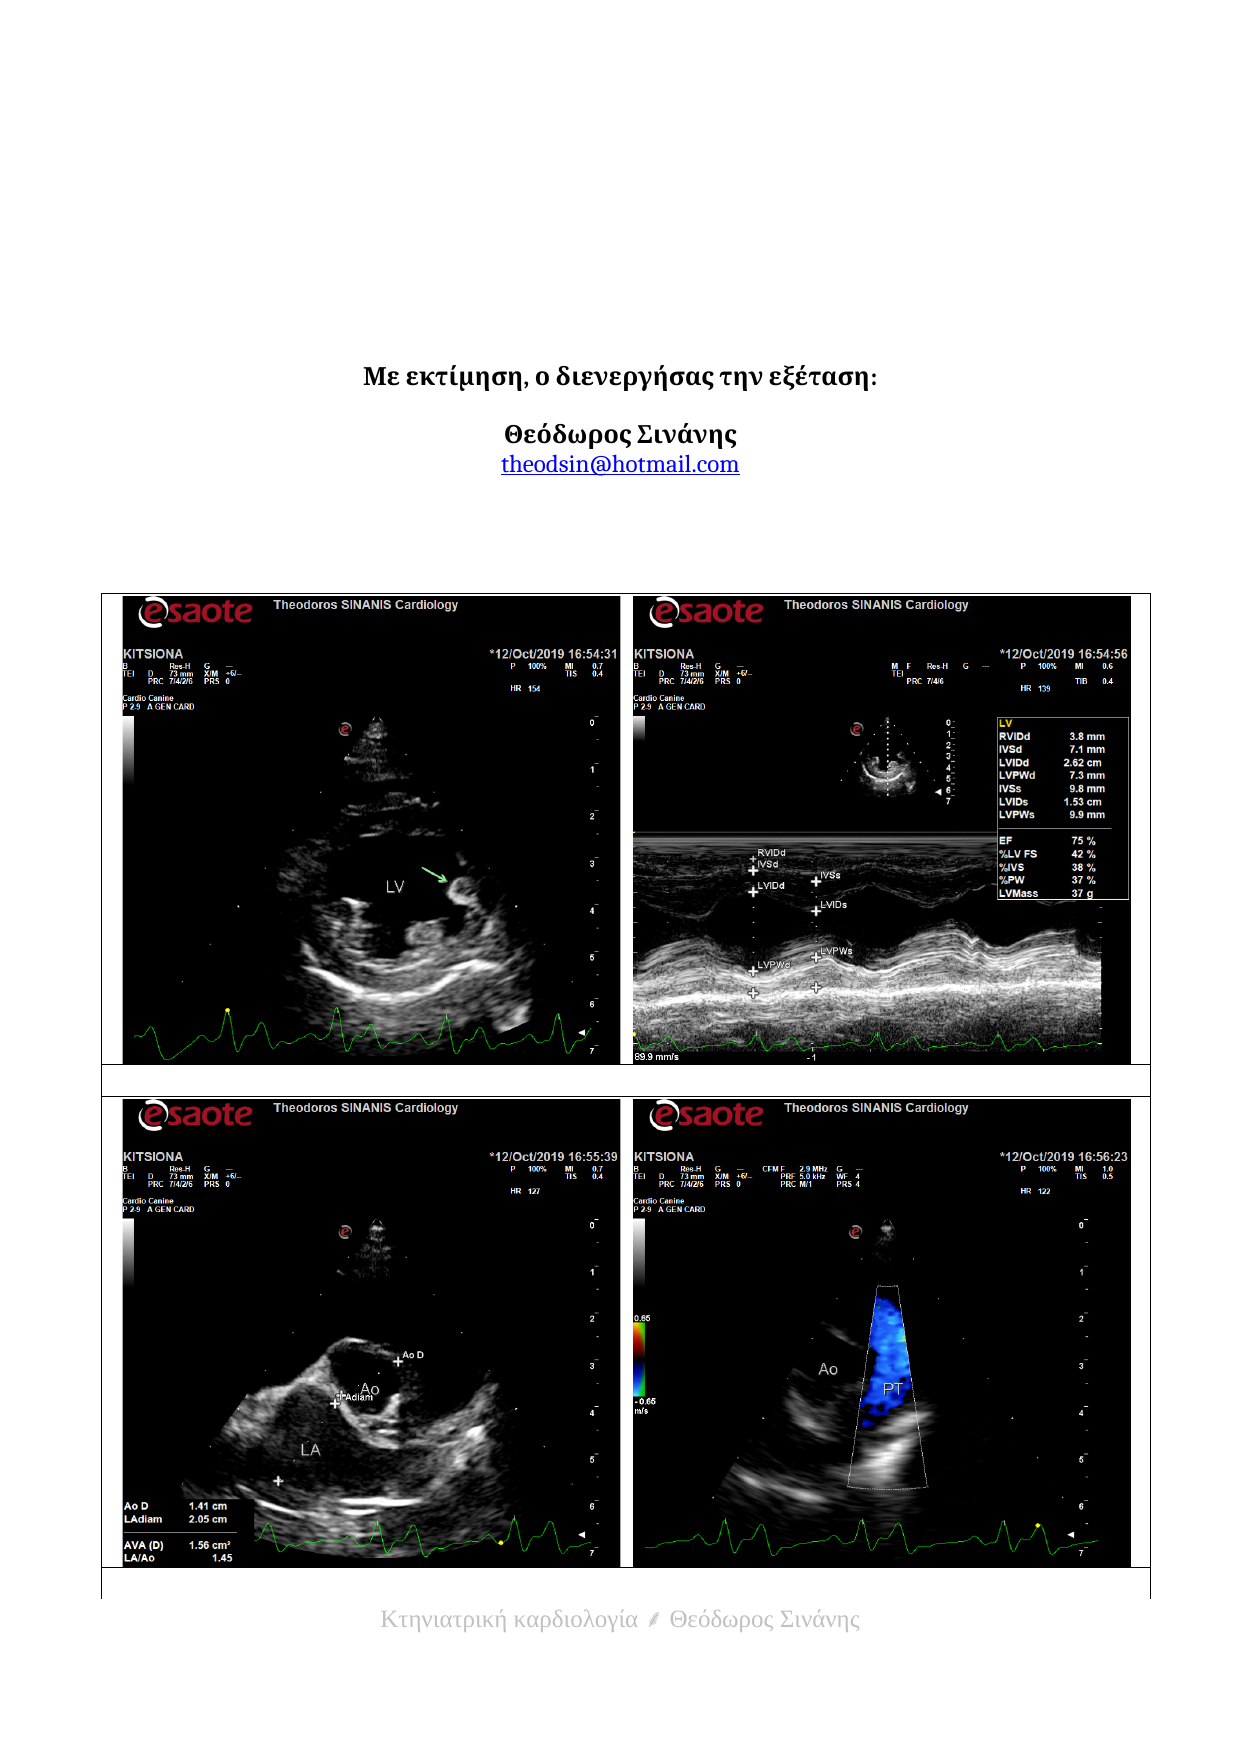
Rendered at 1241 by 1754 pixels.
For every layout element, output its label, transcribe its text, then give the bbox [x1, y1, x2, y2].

text Με εκτίμηση, ο διενεργήσας την εξέταση: [148, 363, 1092, 392]
text theodsin@hotmail.com [148, 449, 1092, 478]
picture [122, 596, 621, 1064]
text Θεόδωρος Σινάνης [148, 421, 1092, 449]
picture [122, 1099, 621, 1567]
picture [633, 1099, 1131, 1567]
picture [633, 596, 1131, 1064]
